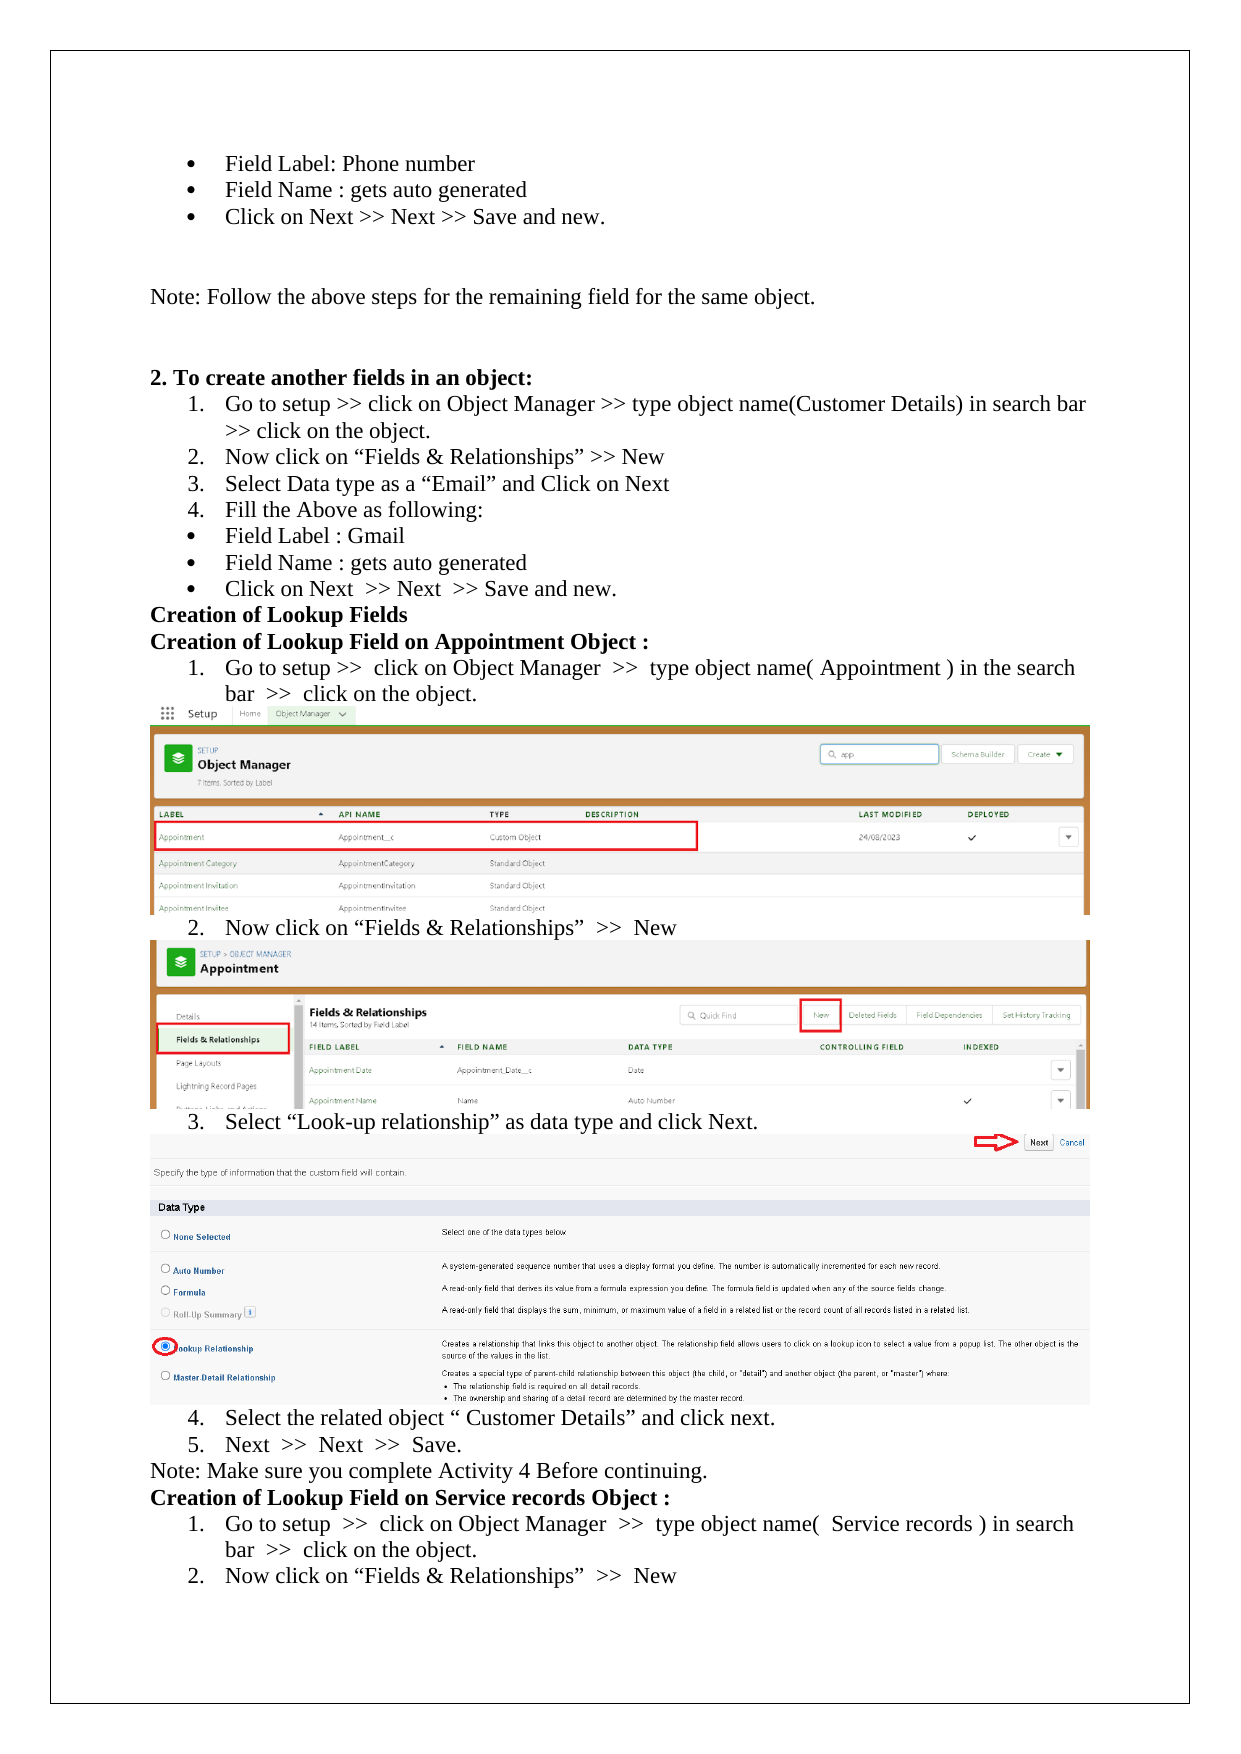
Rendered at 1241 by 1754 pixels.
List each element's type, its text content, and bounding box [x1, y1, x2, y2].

list Go to setup >> click on Object Manager >> type object name(Customer Details) in search bar >> click on the object. [187, 391, 1090, 443]
text Creation of Lookup Fields [150, 601, 1090, 628]
text Note: Follow the above steps for the remaining field for the same object. [150, 283, 1090, 310]
text Note: Make sure you complete Activity 4 Before continuing. [150, 1457, 1090, 1483]
picture [150, 706, 1090, 915]
list Field Name : gets auto generated [187, 176, 1090, 203]
list Select “Look-up relationship” as data type and click Next. [187, 1109, 1090, 1134]
list Fill the Above as following: [187, 496, 1090, 522]
list Now click on “Fields & Relationships” >> New [187, 915, 1090, 940]
list Click on Next >> Next >> Save and new. [187, 575, 1090, 601]
picture [150, 940, 1090, 1109]
list Next >> Next >> Save. [187, 1431, 1090, 1457]
list Now click on “Fields & Relationships” >> New [187, 443, 1090, 469]
list Select the related object “ Customer Details” and click next. [187, 1405, 1090, 1431]
list Field Label: Phone number [187, 150, 1090, 176]
list Field Label : Gmail [187, 522, 1090, 549]
text Creation of Lookup Field on Appointment Object : [150, 628, 1090, 654]
list Go to setup >> click on Object Manager >> type object name( Service records ) in search bar >> click on the object. [187, 1510, 1090, 1563]
list Go to setup >> click on Object Manager >> type object name( Appointment ) in the search bar >> click on the object. [187, 654, 1090, 706]
list Select Data type as a “Email” and Click on Next [187, 469, 1090, 496]
picture [150, 1134, 1090, 1405]
list Now click on “Fields & Relationships” >> New [187, 1563, 1090, 1589]
text 2. To create another fields in an object: [150, 364, 1090, 391]
list Field Name : gets auto generated [187, 549, 1090, 575]
list Click on Next >> Next >> Save and new. [187, 203, 1090, 229]
text Creation of Lookup Field on Service records Object : [150, 1483, 1090, 1510]
